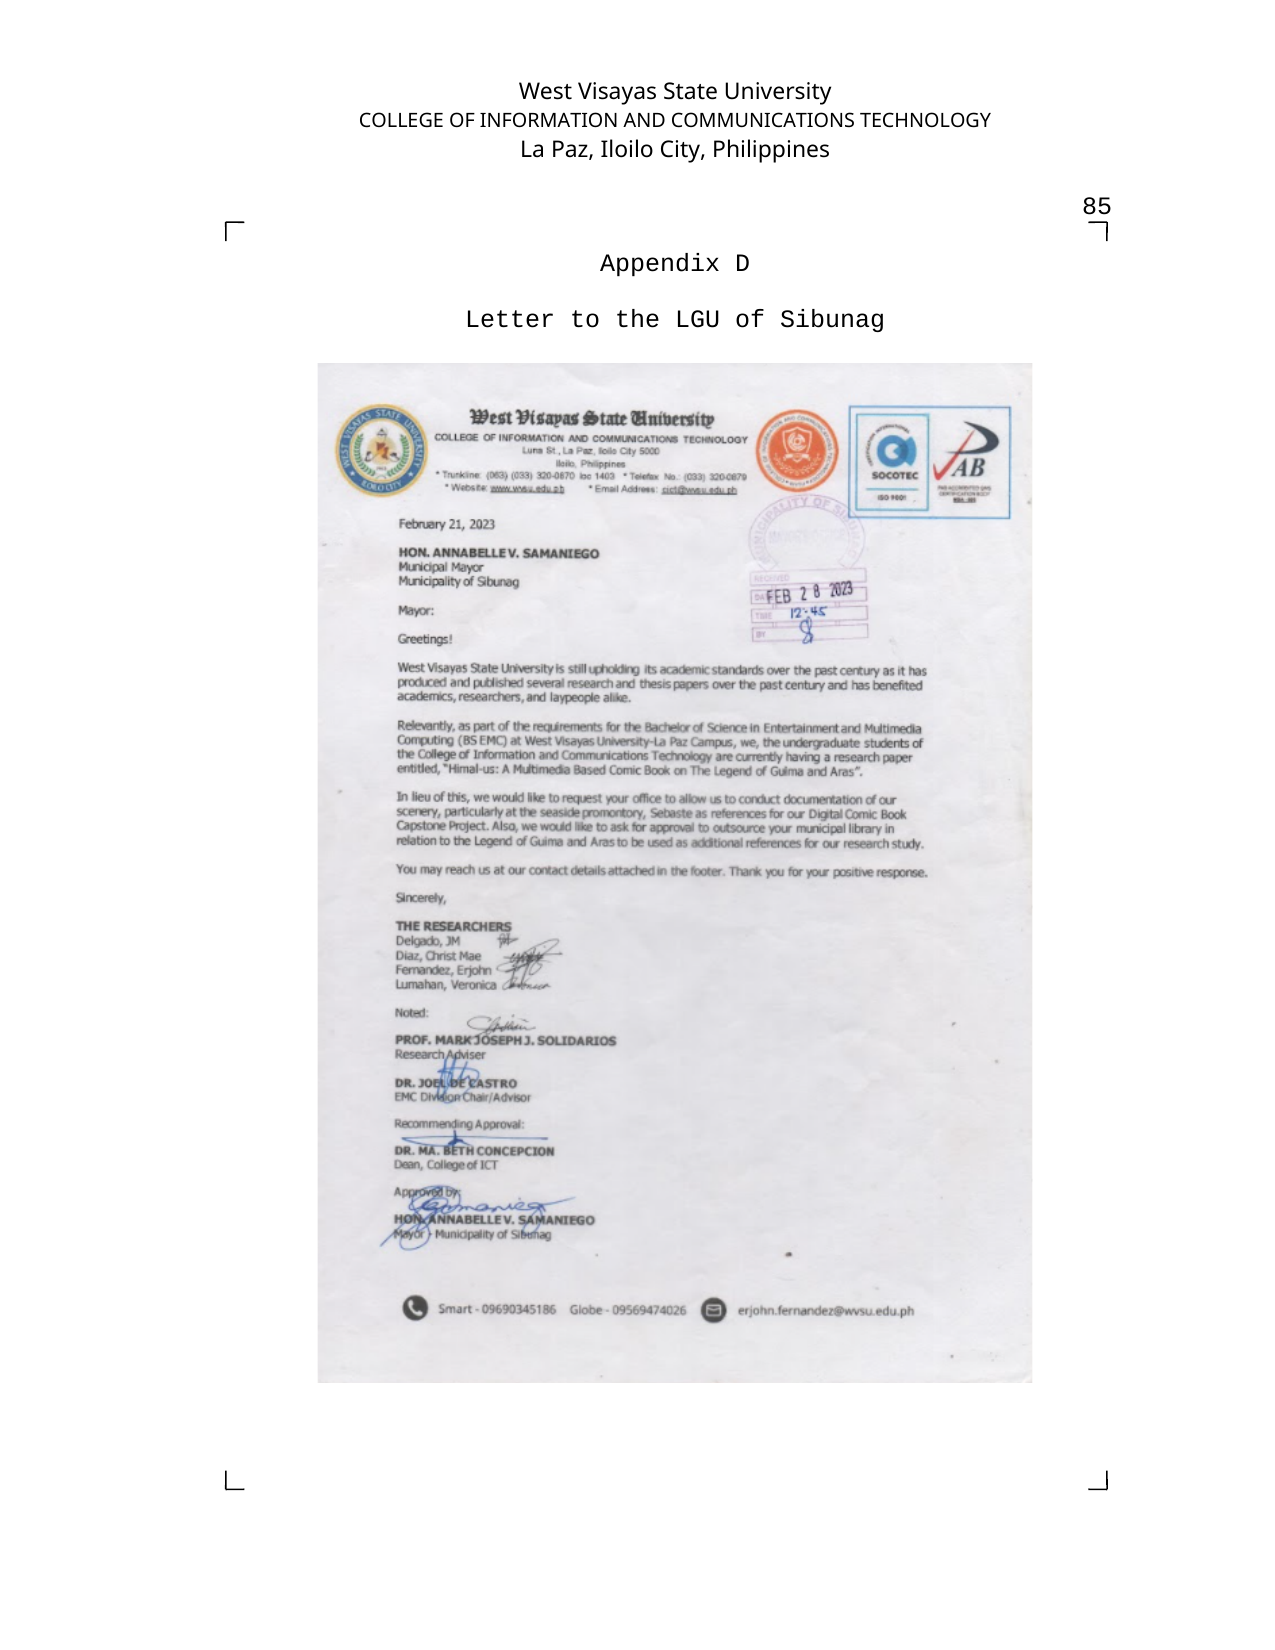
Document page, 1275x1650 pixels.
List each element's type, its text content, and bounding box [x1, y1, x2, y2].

picture [317, 363, 1033, 1383]
text Appendix D [225, 250, 1125, 279]
text Letter to the LGU of Sibunag [225, 307, 1125, 335]
